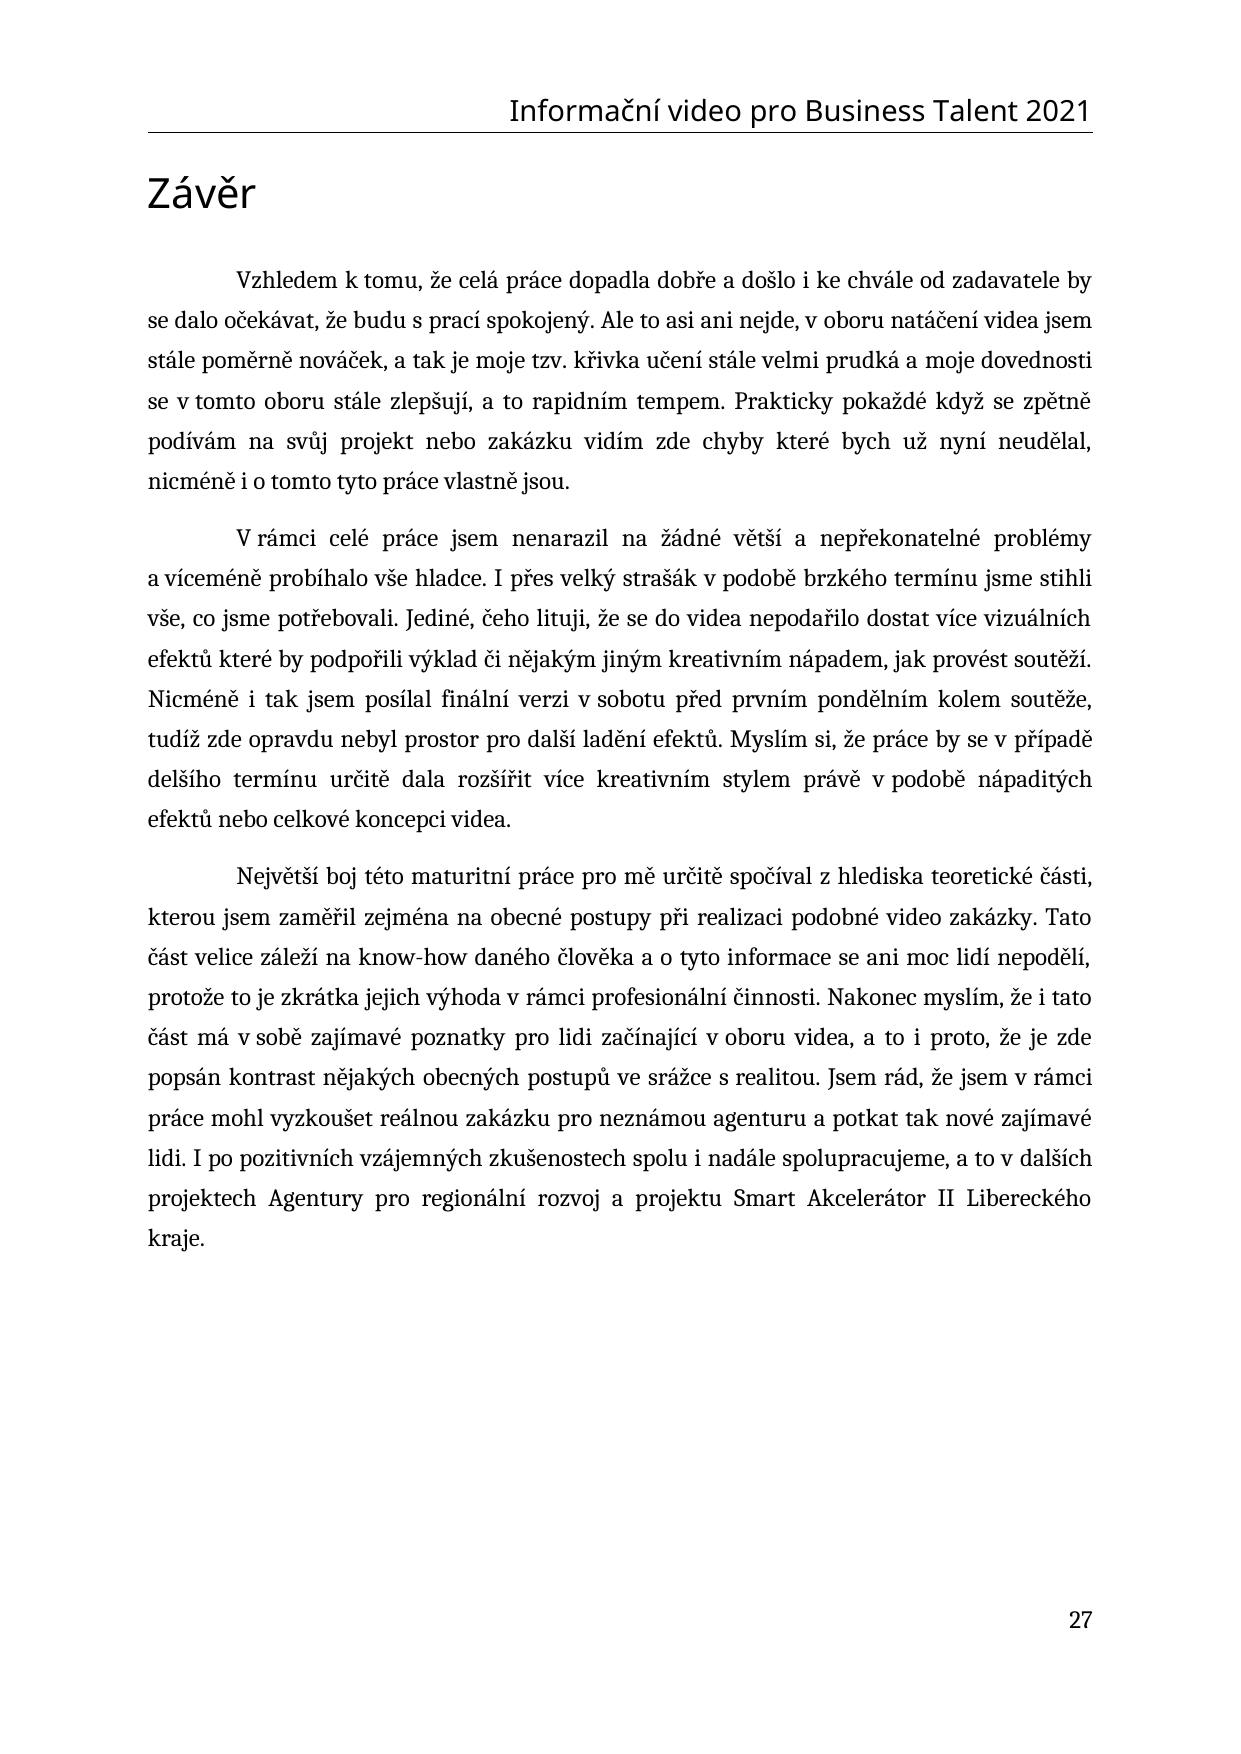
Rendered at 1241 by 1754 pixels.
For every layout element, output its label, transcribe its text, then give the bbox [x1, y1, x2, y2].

text Závěr [148, 164, 1093, 221]
text Vzhledem k tomu, že celá práce dopadla dobře a došlo i ke chvále od zadavatele by se dalo očekávat, že budu s prací spokojený. Ale to asi ani nejde, v oboru natáčení videa jsem stále poměrně nováček, a tak je moje tzv. křivka učení stále velmi prudká a moje dovednosti se v tomto oboru stále zlepšují, a to rapidním tempem. Prakticky pokaždé když se zpětně podívám na svůj projekt nebo zakázku vidím zde chyby které bych už nyní neudělal, nicméně i o tomto tyto práce vlastně jsou. [148, 266, 1093, 496]
text V rámci celé práce jsem nenarazil na žádné větší a nepřekonatelné problémy a víceméně probíhalo vše hladce. I přes velký strašák v podobě brzkého termínu jsme stihli vše, co jsme potřebovali. Jediné, čeho lituji, že se do videa nepodařilo dostat více vizuálních efektů které by podpořili výklad či nějakým jiným kreativním nápadem, jak provést soutěží. Nicméně i tak jsem posílal finální verzi v sobotu před prvním pondělním kolem soutěže, tudíž zde opravdu nebyl prostor pro další ladění efektů. Myslím si, že práce by se v případě delšího termínu určitě dala rozšířit více kreativním stylem právě v podobě nápaditých efektů nebo celkové koncepci videa. [148, 524, 1093, 834]
text Největší boj této maturitní práce pro mě určitě spočíval z hlediska teoretické části, kterou jsem zaměřil zejména na obecné postupy při realizaci podobné video zakázky. Tato část velice záleží na know-how daného člověka a o tyto informace se ani moc lidí nepodělí, protože to je zkrátka jejich výhoda v rámci profesionální činnosti. Nakonec myslím, že i tato část má v sobě zajímavé poznatky pro lidi začínající v oboru videa, a to i proto, že je zde popsán kontrast nějakých obecných postupů ve srážce s realitou. Jsem rád, že jsem v rámci práce mohl vyzkoušet reálnou zakázku pro neznámou agenturu a potkat tak nové zajímavé lidi. I po pozitivních vzájemných zkušenostech spolu i nadále spolupracujeme, a to v dalších projektech Agentury pro regionální rozvoj a projektu Smart Akcelerátor II Libereckého kraje. [148, 862, 1093, 1253]
